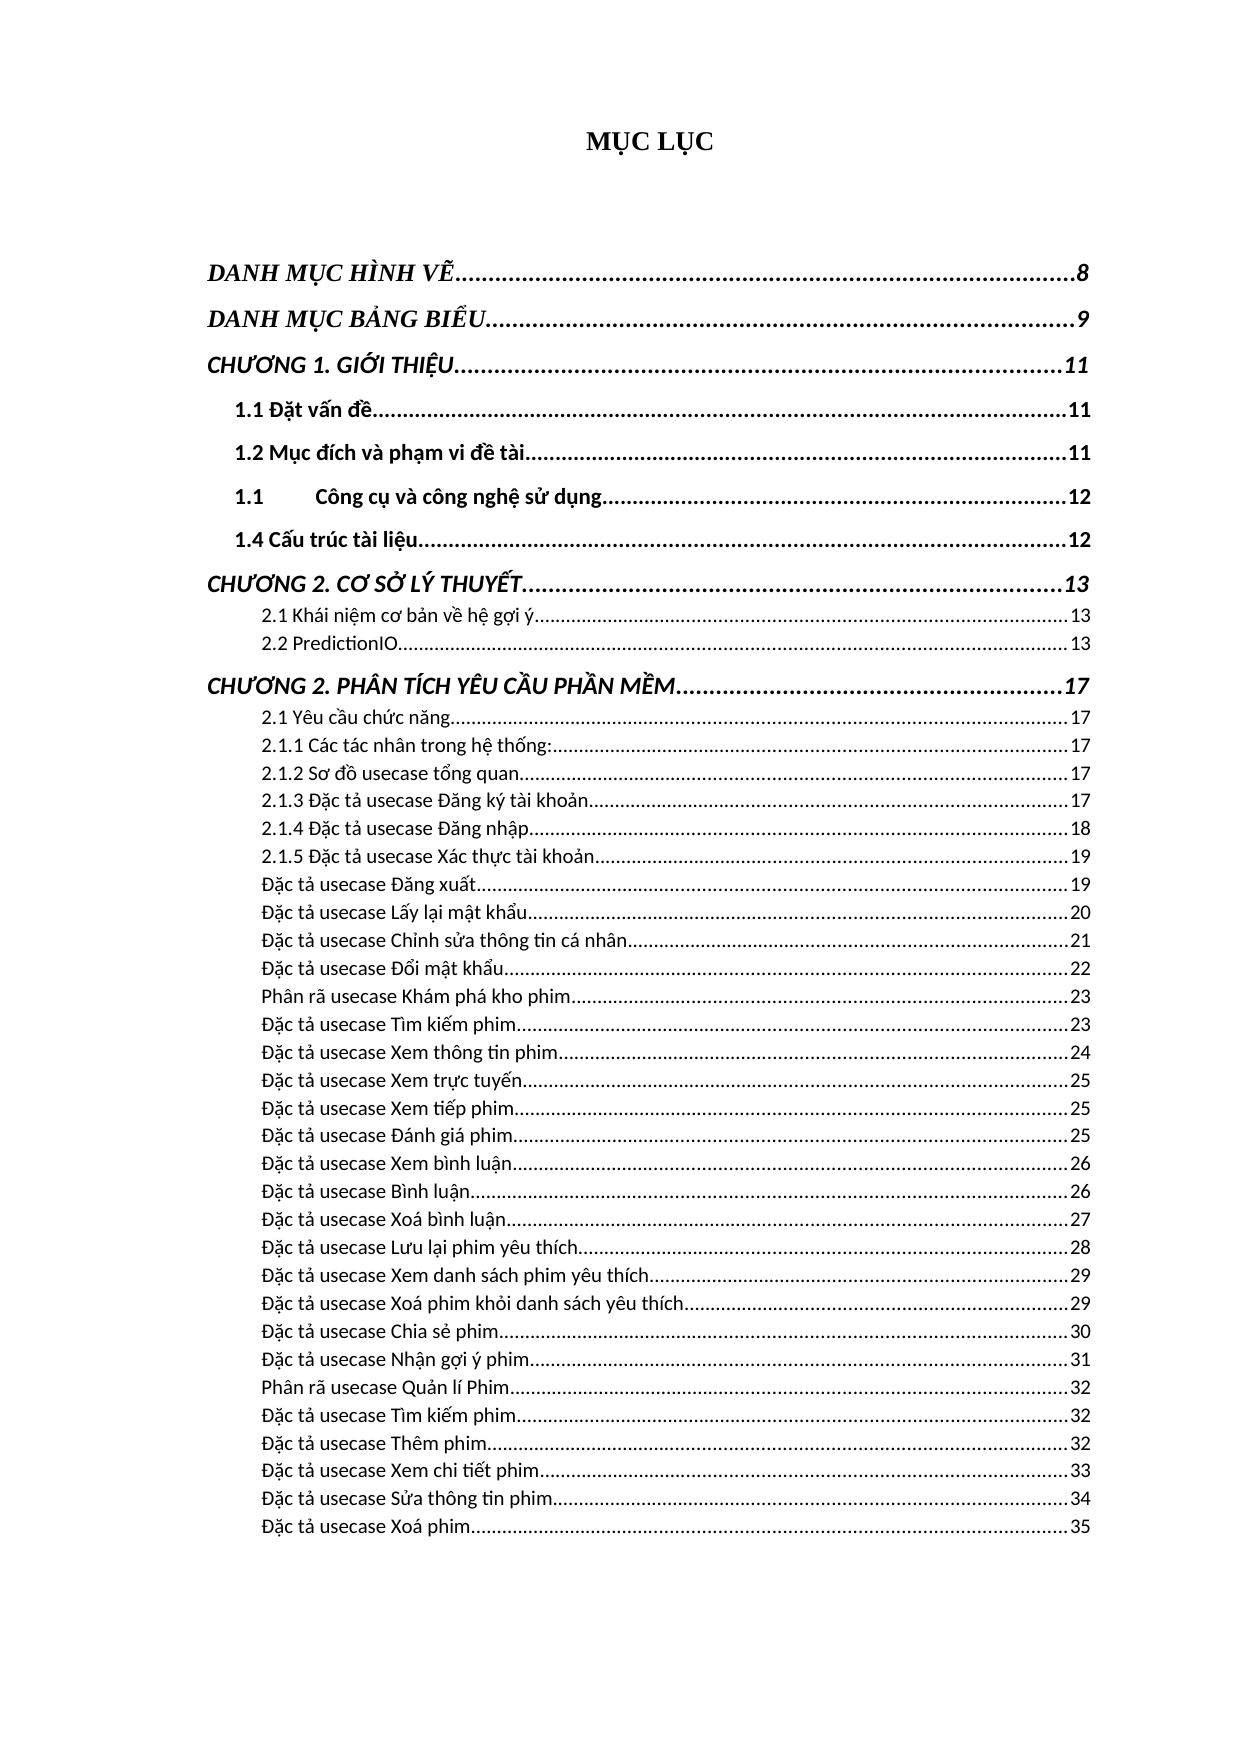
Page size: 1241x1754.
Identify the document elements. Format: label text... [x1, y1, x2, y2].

text MỤC LỤC [207, 125, 1093, 156]
